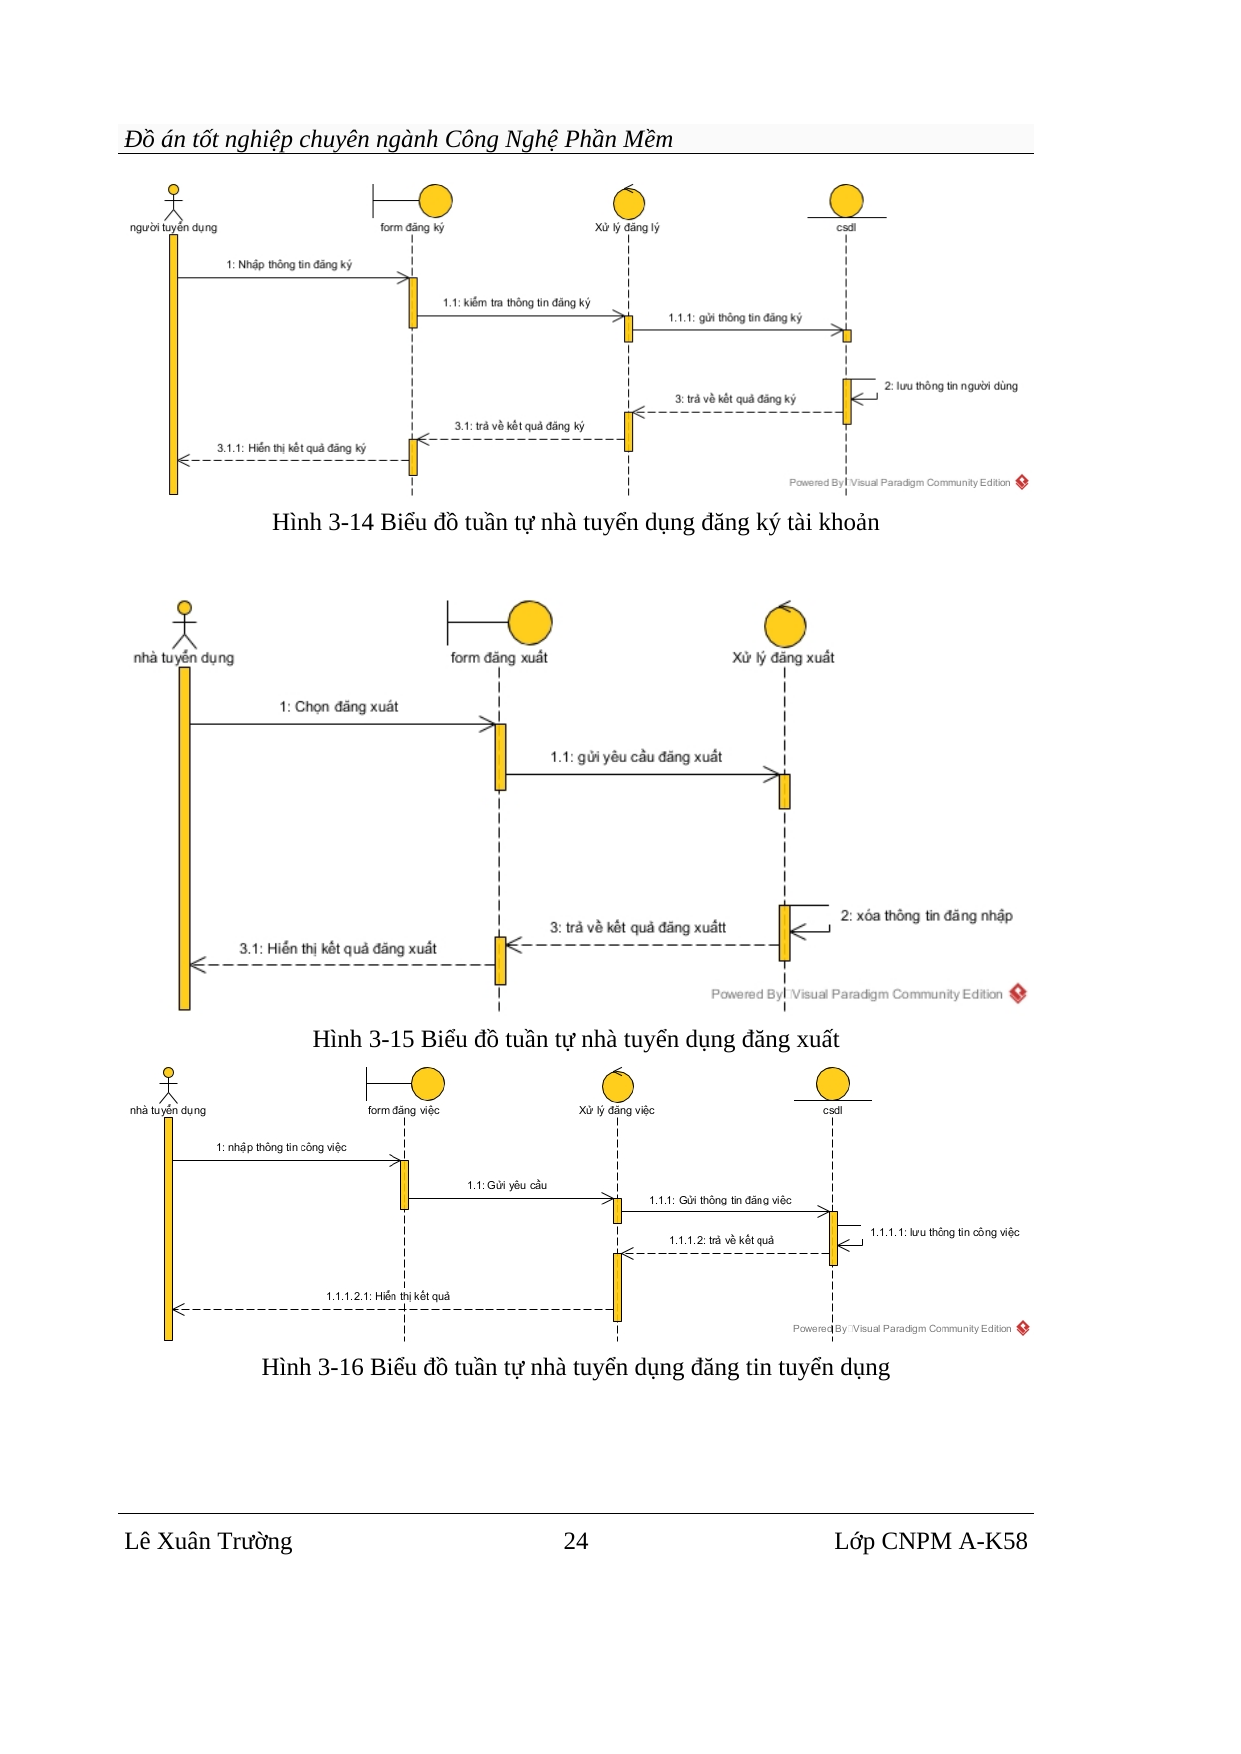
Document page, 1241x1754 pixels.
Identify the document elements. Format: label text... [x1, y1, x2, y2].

picture [118, 598, 1034, 1016]
picture [118, 1065, 1034, 1344]
picture [118, 182, 1034, 499]
